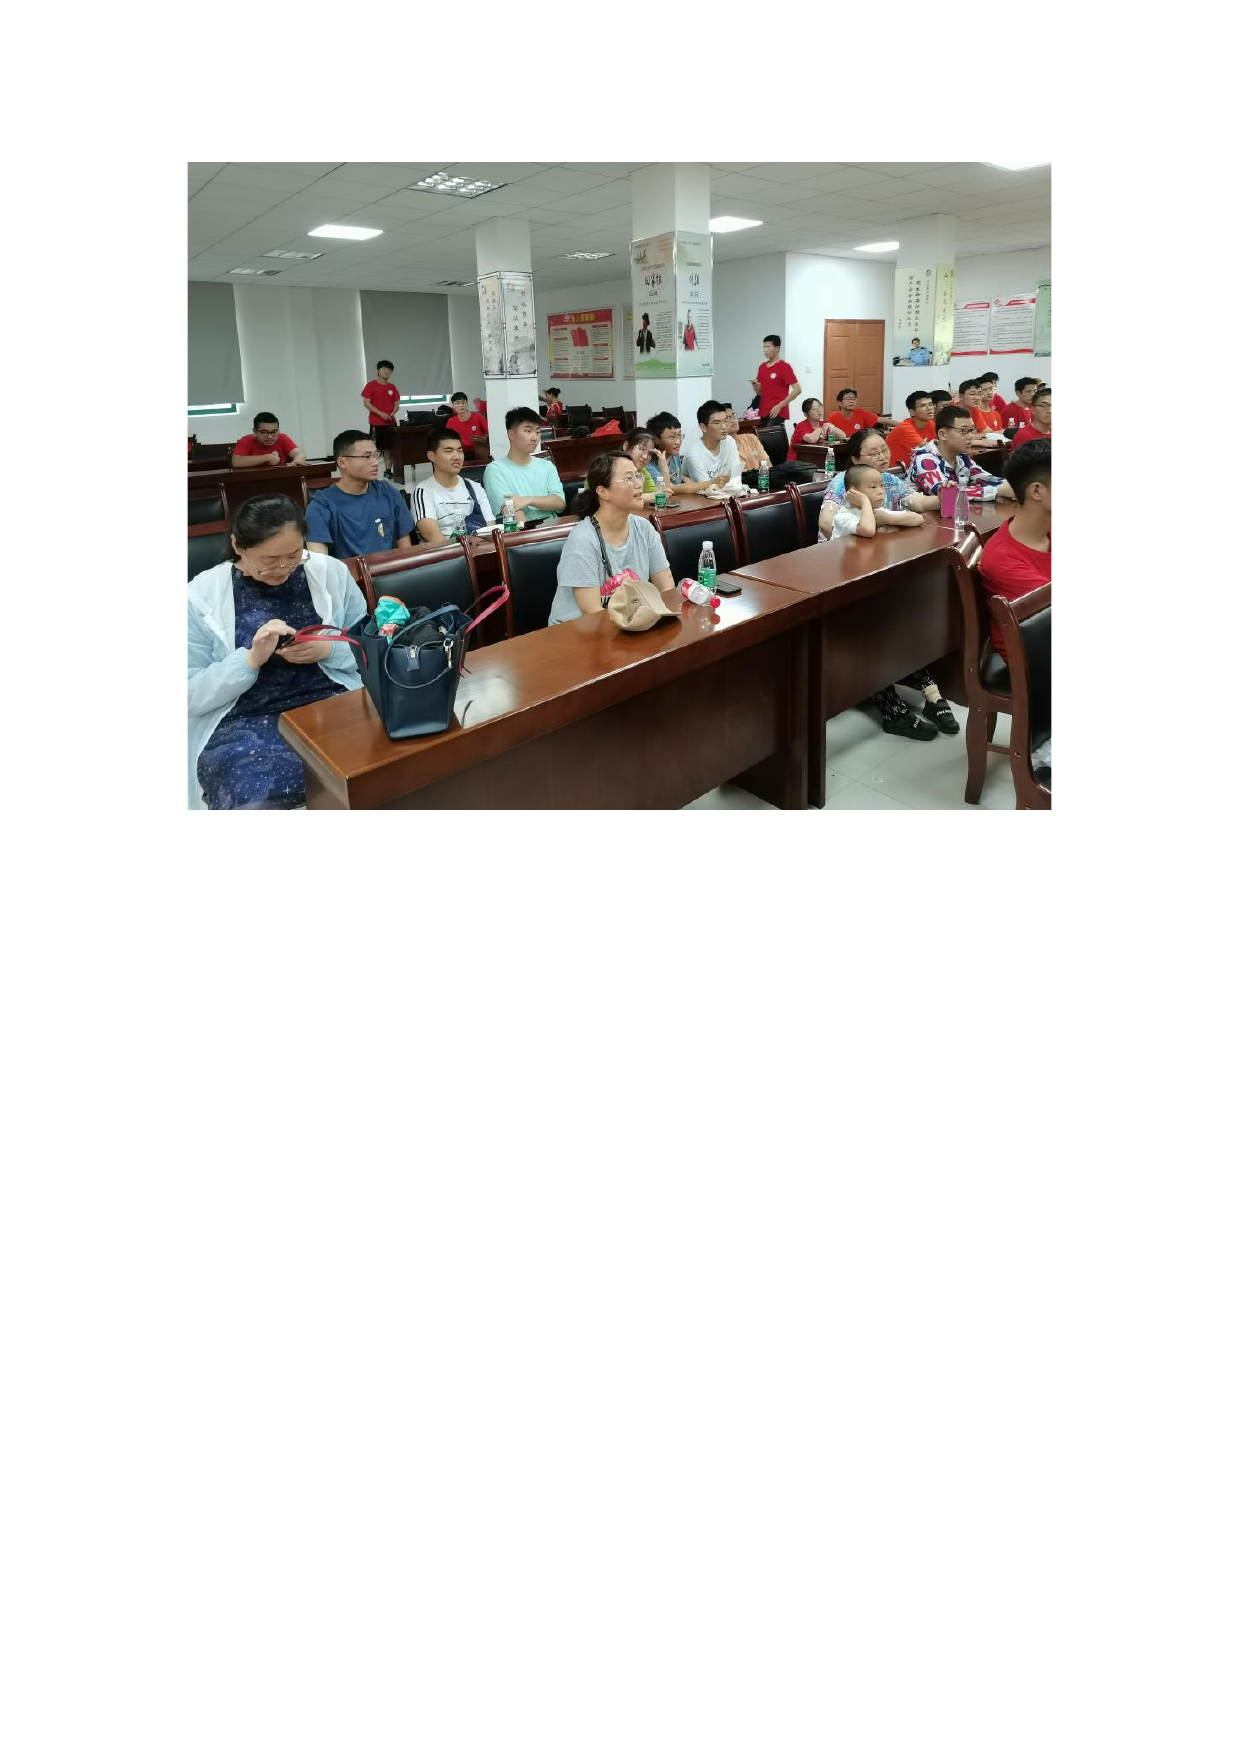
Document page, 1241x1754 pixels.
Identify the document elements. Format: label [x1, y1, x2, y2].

picture [187, 162, 1052, 810]
